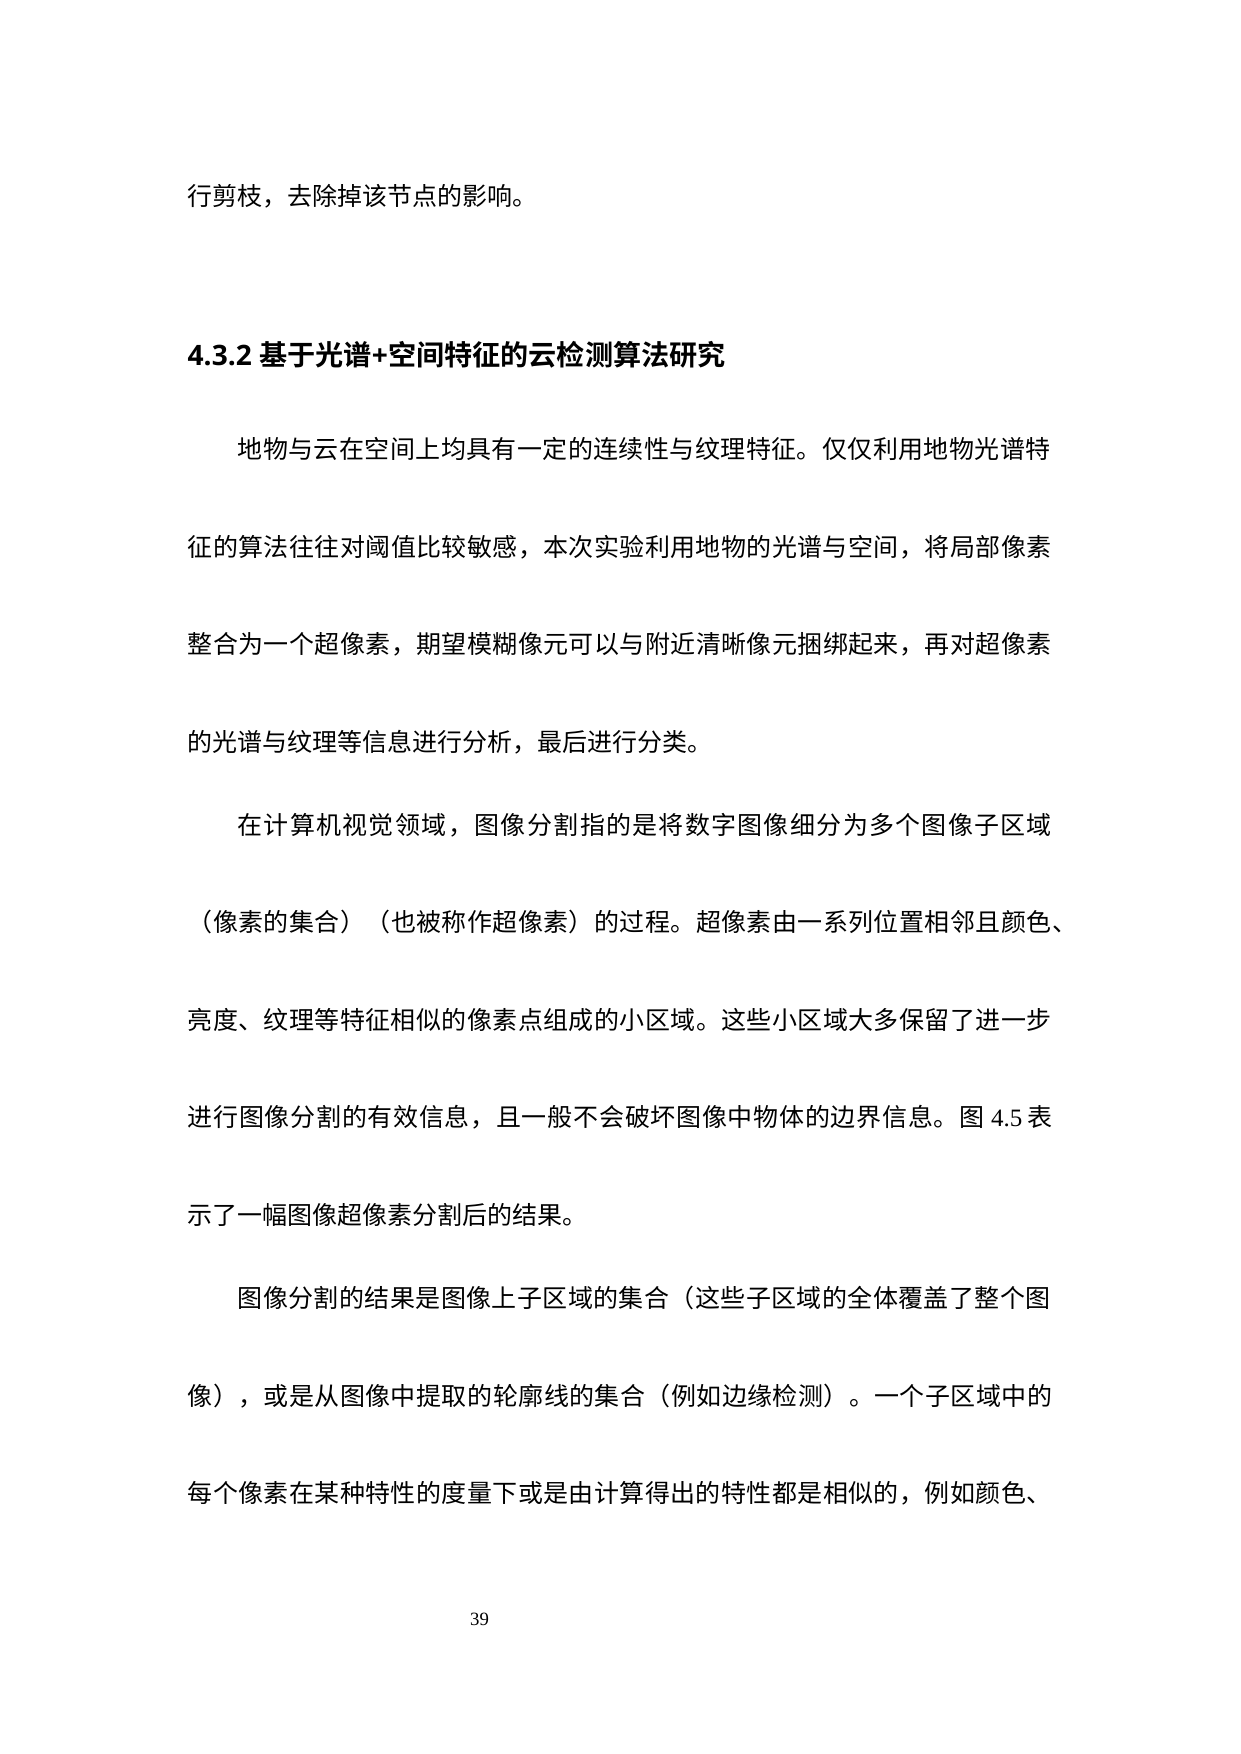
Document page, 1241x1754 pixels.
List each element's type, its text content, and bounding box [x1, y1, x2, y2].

text 在计算机视觉领域，图像分割指的是将数字图像细分为多个图像子区域（像素的集合）（也被称作超像素）的过程。超像素由一系列位置相邻且颜色、亮度、纹理等特征相似的像素点组成的小区域。这些小区域大多保留了进一步进行图像分割的有效信息，且一般不会破坏图像中物体的边界信息。图4.5表示了一幅图像超像素分割后的结果。 [187, 791, 1053, 1246]
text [187, 162, 1053, 227]
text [187, 1264, 1053, 1524]
subtitle 4.3.2 基于光谱+空间特征的云检测算法研究 [187, 321, 1053, 386]
text 地物与云在空间上均具有一定的连续性与纹理特征。仅仅利用地物光谱特征的算法往往对阈值比较敏感，本次实验利用地物的光谱与空间，将局部像素整合为一个超像素，期望模糊像元可以与附近清晰像元捆绑起来，再对超像素的光谱与纹理等信息进行分析，最后进行分类。 [187, 415, 1053, 773]
